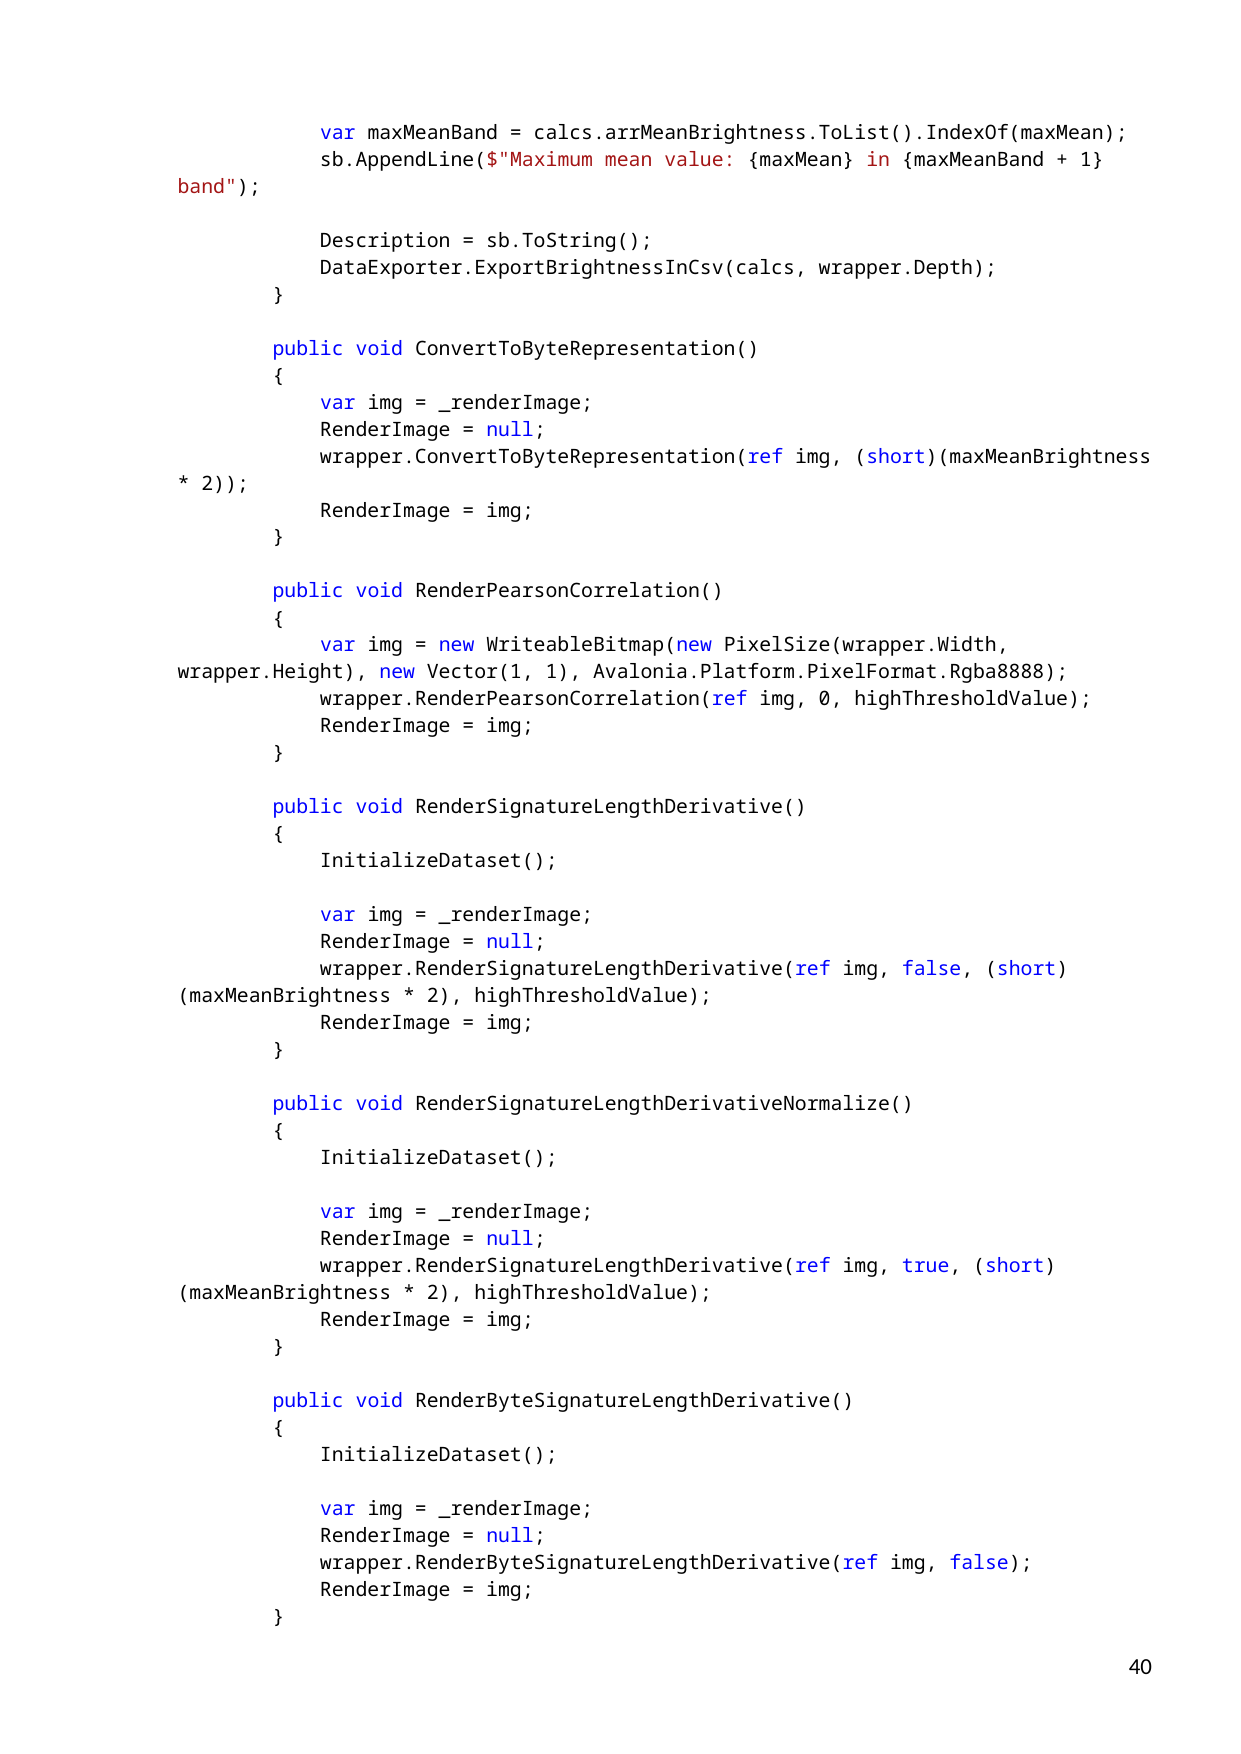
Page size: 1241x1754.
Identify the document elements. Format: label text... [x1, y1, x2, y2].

text InitializeDataset(); [177, 1143, 1152, 1170]
text public void RenderPearsonCorrelation() [177, 577, 1152, 604]
text public void RenderSignatureLengthDerivative() [177, 793, 1152, 819]
text { [177, 819, 1152, 847]
text { [177, 361, 1152, 388]
text } [177, 1332, 1152, 1359]
text RenderImage = null; [177, 415, 1152, 442]
text { [177, 604, 1152, 631]
text var img = _renderImage; [177, 1494, 1152, 1521]
text sb.AppendLine($"Maximum mean value: {maxMean} in {maxMeanBand + 1} band"); [177, 145, 1152, 199]
text InitializeDataset(); [177, 847, 1152, 873]
text RenderImage = null; [177, 927, 1152, 954]
text public void ConvertToByteRepresentation() [177, 334, 1152, 361]
text DataExporter.ExportBrightnessInCsv(calcs, wrapper.Depth); [177, 253, 1152, 280]
text wrapper.RenderByteSignatureLengthDerivative(ref img, false); [177, 1548, 1152, 1575]
text } [177, 1035, 1152, 1062]
text RenderImage = img; [177, 712, 1152, 739]
text RenderImage = img; [177, 1008, 1152, 1035]
text { [177, 1413, 1152, 1440]
text wrapper.RenderPearsonCorrelation(ref img, 0, highThresholdValue); [177, 685, 1152, 712]
text Description = sb.ToString(); [177, 226, 1152, 253]
text wrapper.RenderSignatureLengthDerivative(ref img, true, (short)(maxMeanBrightness * 2), highThresholdValue); [177, 1251, 1152, 1305]
text RenderImage = img; [177, 496, 1152, 523]
text { [177, 1116, 1152, 1143]
text } [177, 1602, 1152, 1629]
text wrapper.ConvertToByteRepresentation(ref img, (short)(maxMeanBrightness * 2)); [177, 442, 1152, 496]
text RenderImage = img; [177, 1575, 1152, 1602]
text RenderImage = null; [177, 1224, 1152, 1251]
text RenderImage = null; [177, 1521, 1152, 1548]
text InitializeDataset(); [177, 1440, 1152, 1467]
text RenderImage = img; [177, 1305, 1152, 1332]
text public void RenderSignatureLengthDerivativeNormalize() [177, 1089, 1152, 1116]
text } [177, 280, 1152, 307]
text } [177, 739, 1152, 766]
text public void RenderByteSignatureLengthDerivative() [177, 1386, 1152, 1413]
text var img = _renderImage; [177, 901, 1152, 927]
text wrapper.RenderSignatureLengthDerivative(ref img, false, (short)(maxMeanBrightness * 2), highThresholdValue); [177, 954, 1152, 1008]
text var img = _renderImage; [177, 1197, 1152, 1224]
text var img = new WriteableBitmap(new PixelSize(wrapper.Width, wrapper.Height), new Vector(1, 1), Avalonia.Platform.PixelFormat.Rgba8888); [177, 631, 1152, 685]
text var img = _renderImage; [177, 388, 1152, 415]
text } [177, 523, 1152, 550]
text var maxMeanBand = calcs.arrMeanBrightness.ToList().IndexOf(maxMean); [177, 118, 1152, 145]
